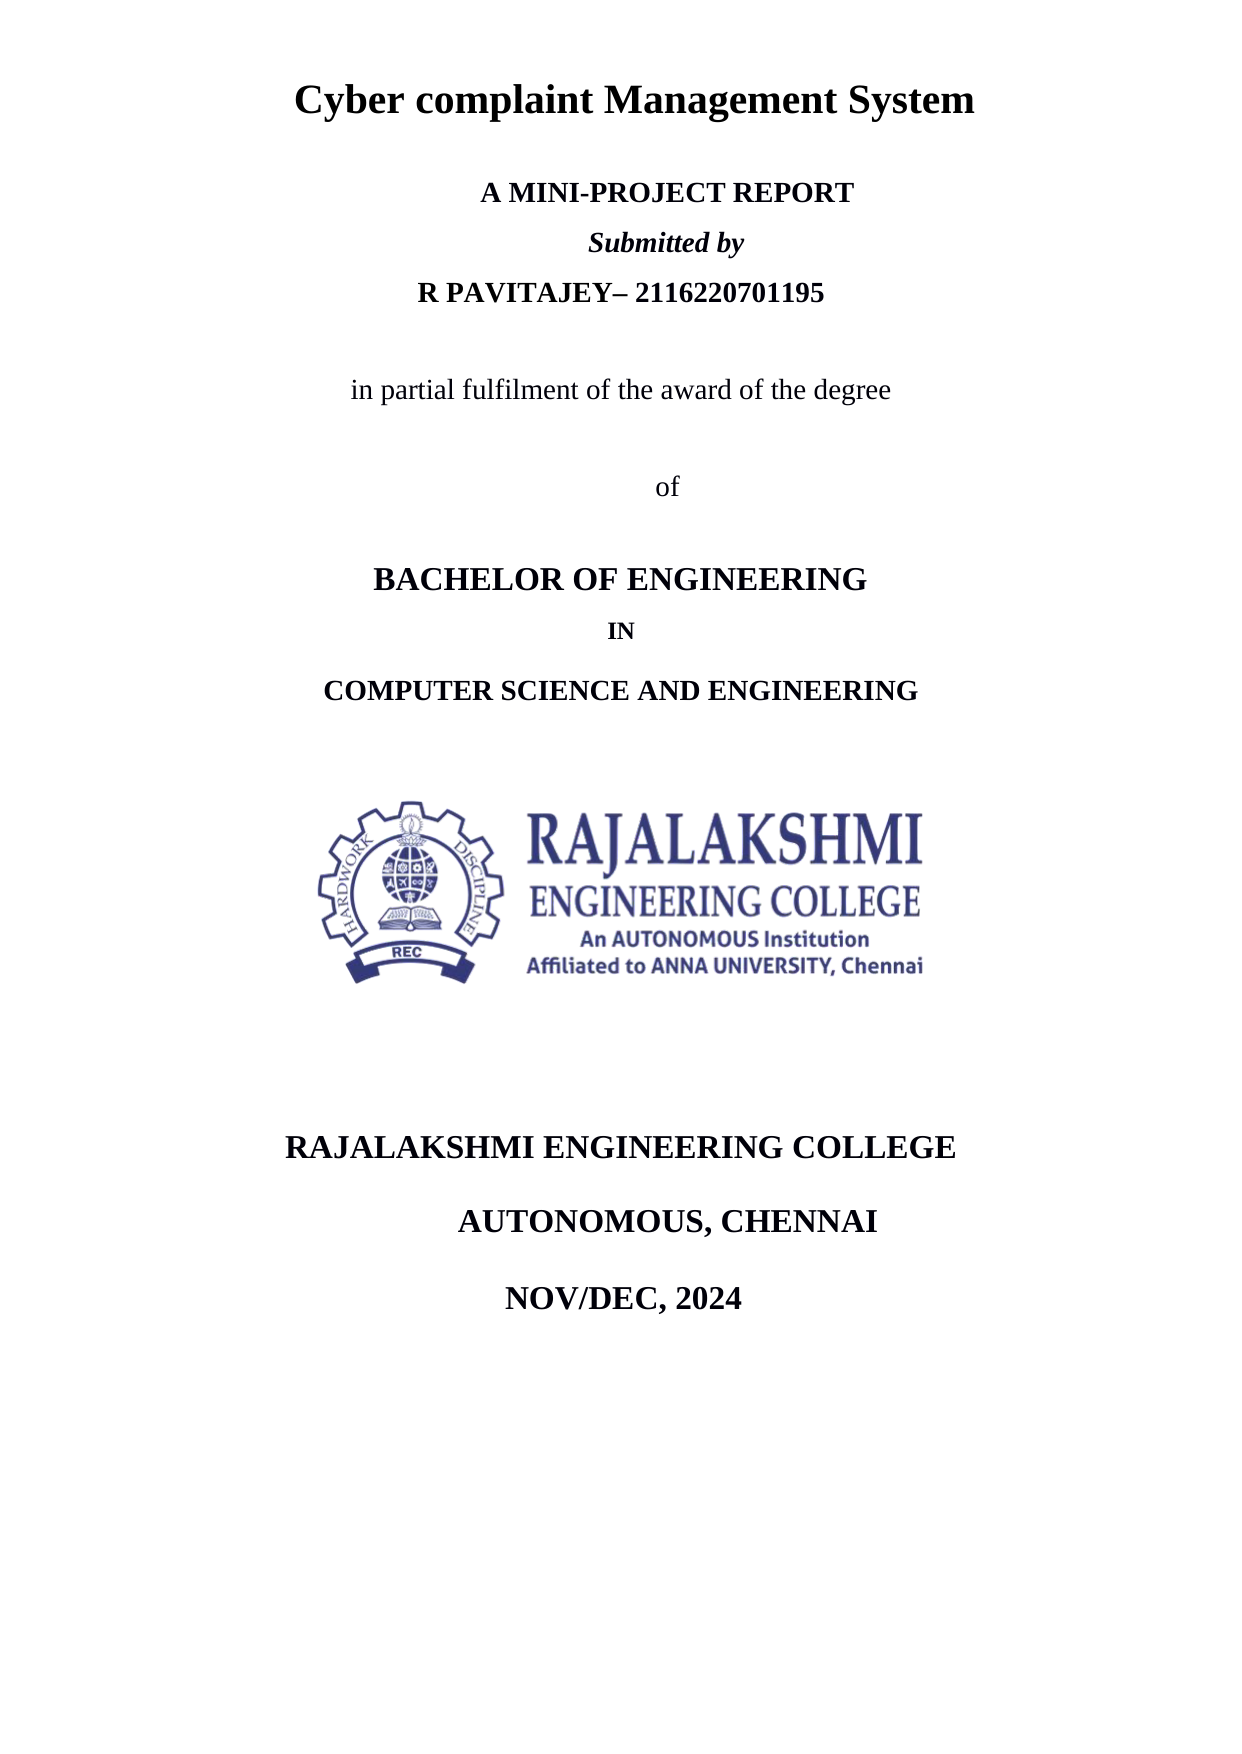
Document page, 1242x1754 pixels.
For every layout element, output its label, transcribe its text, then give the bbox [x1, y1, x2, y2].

text Cyber complaint Management System [75, 75, 1167, 123]
text AUTONOMOUS, CHENNAI [76, 1201, 1167, 1239]
text COMPUTER SCIENCE AND ENGINEERING [75, 673, 1167, 707]
subtitle NOV/DEC, 2024 [76, 1278, 1167, 1317]
text R PAVITAJEY– 2116220701195 [75, 275, 1167, 308]
subtitle RAJALAKSHMI ENGINEERING COLLEGE [75, 1127, 1167, 1165]
text Submitted by [75, 225, 1167, 258]
text IN [75, 616, 1167, 644]
text in partial fulfilment of the award of the degree [75, 372, 1167, 406]
text of [75, 469, 1167, 503]
picture [305, 789, 937, 994]
text A MINI-PROJECT REPORT [75, 175, 1167, 208]
subtitle BACHELOR OF ENGINEERING [74, 560, 1167, 598]
